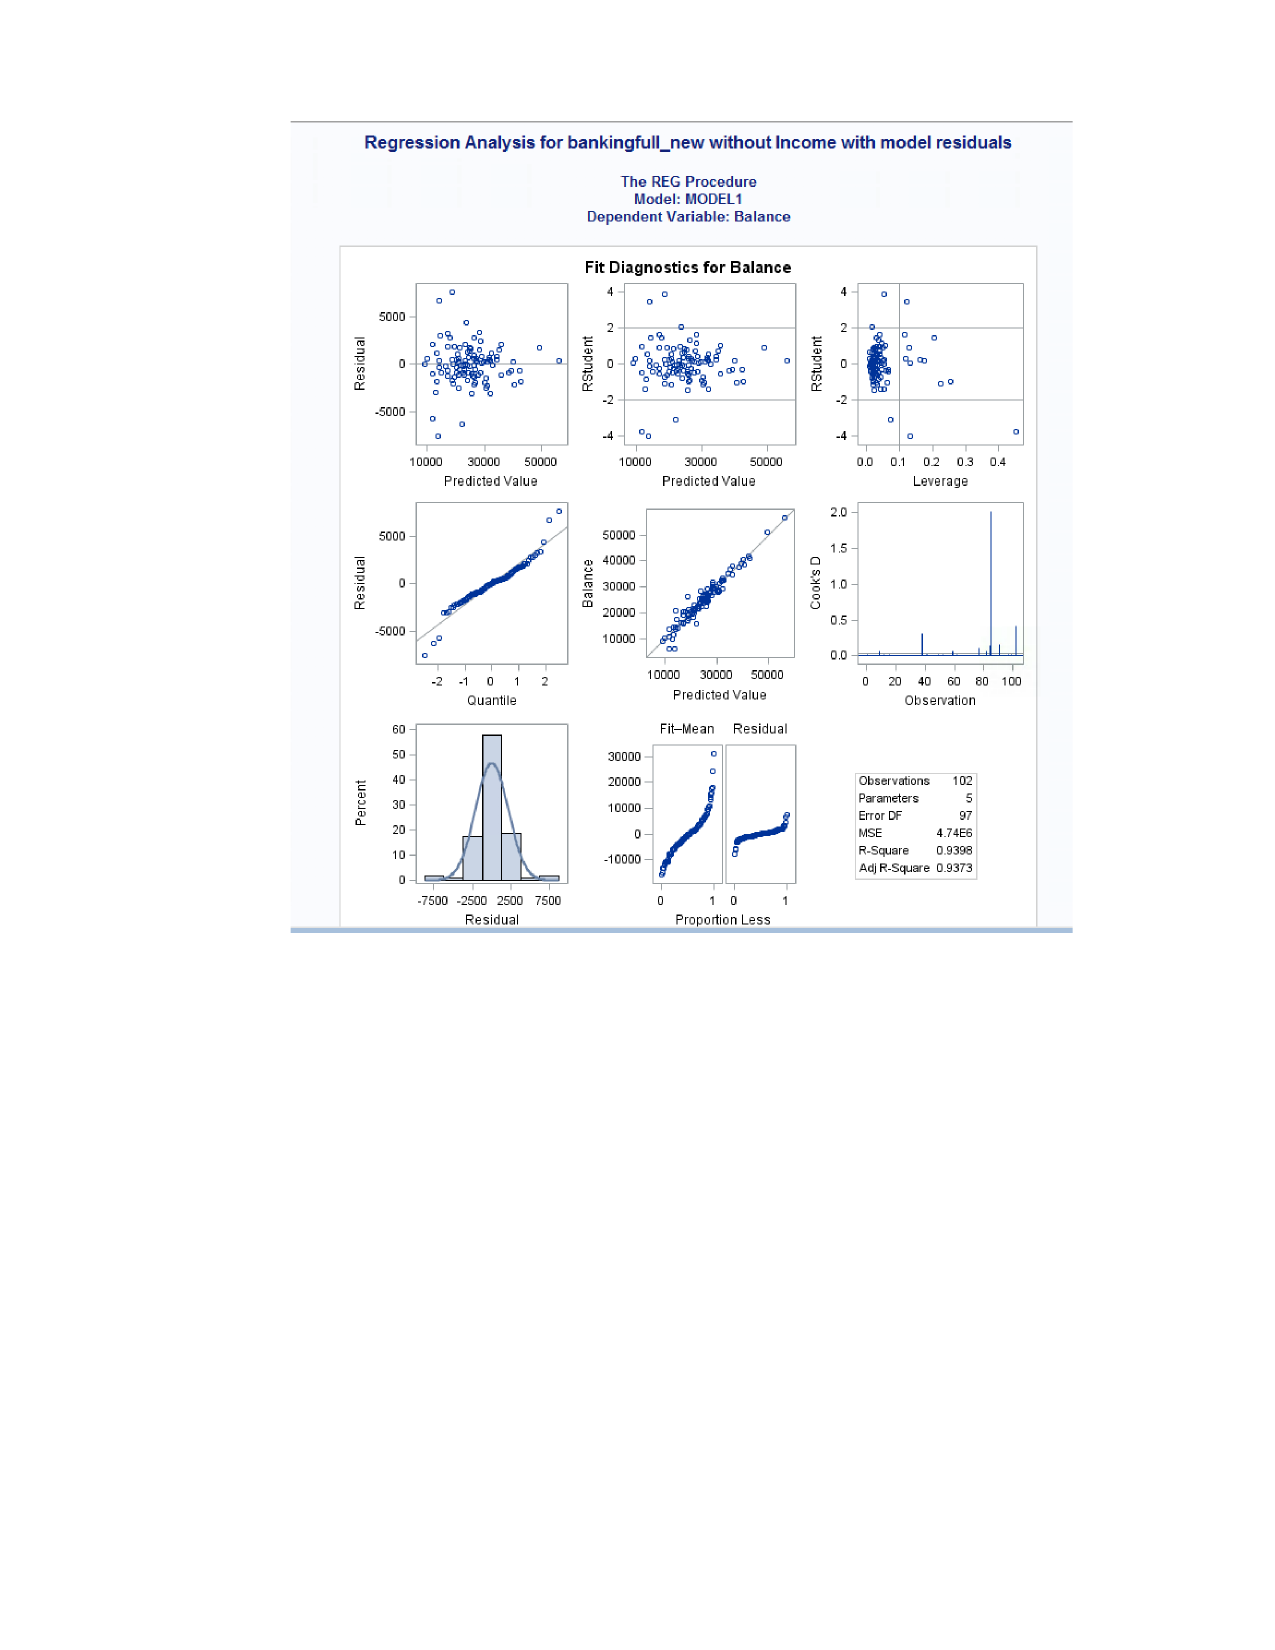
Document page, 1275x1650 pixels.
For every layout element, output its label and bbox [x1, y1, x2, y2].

picture [290, 121, 1073, 933]
